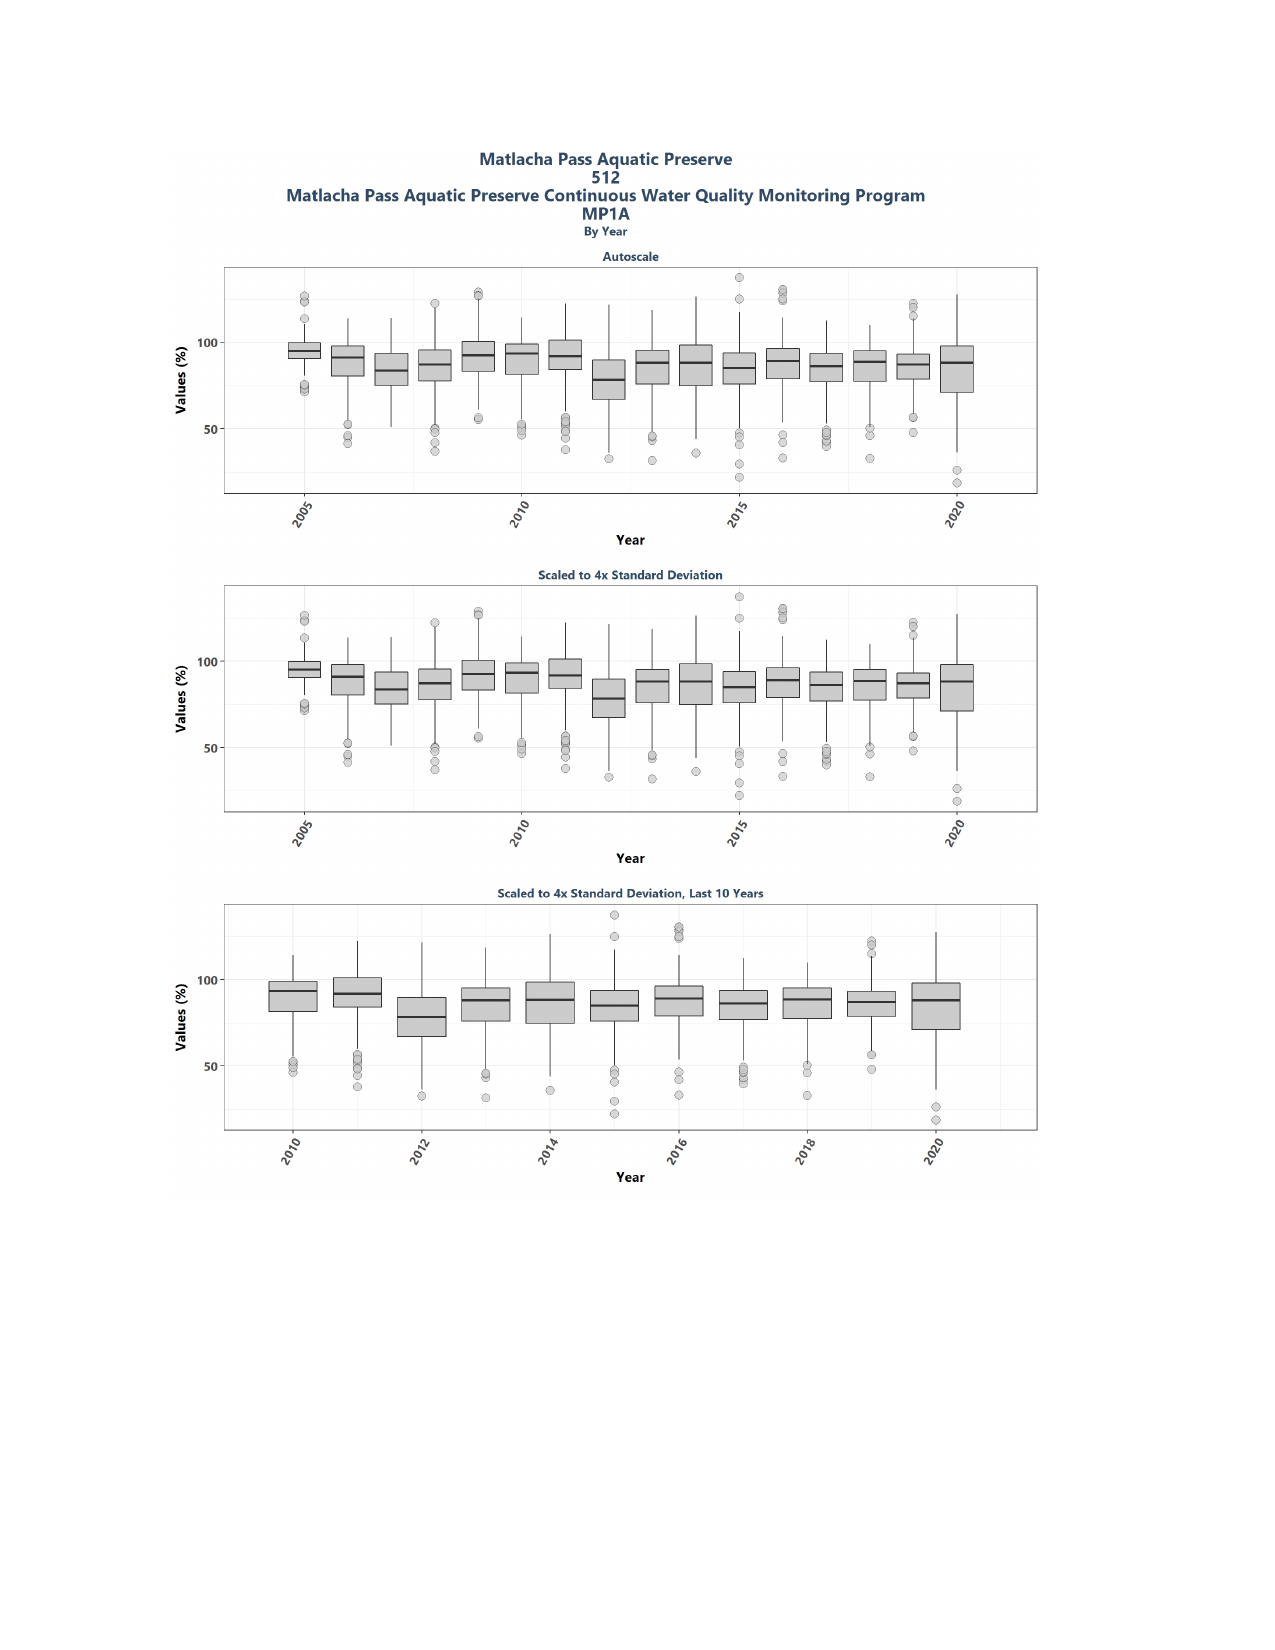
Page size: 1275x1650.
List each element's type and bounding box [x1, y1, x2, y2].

picture [168, 150, 1044, 1200]
